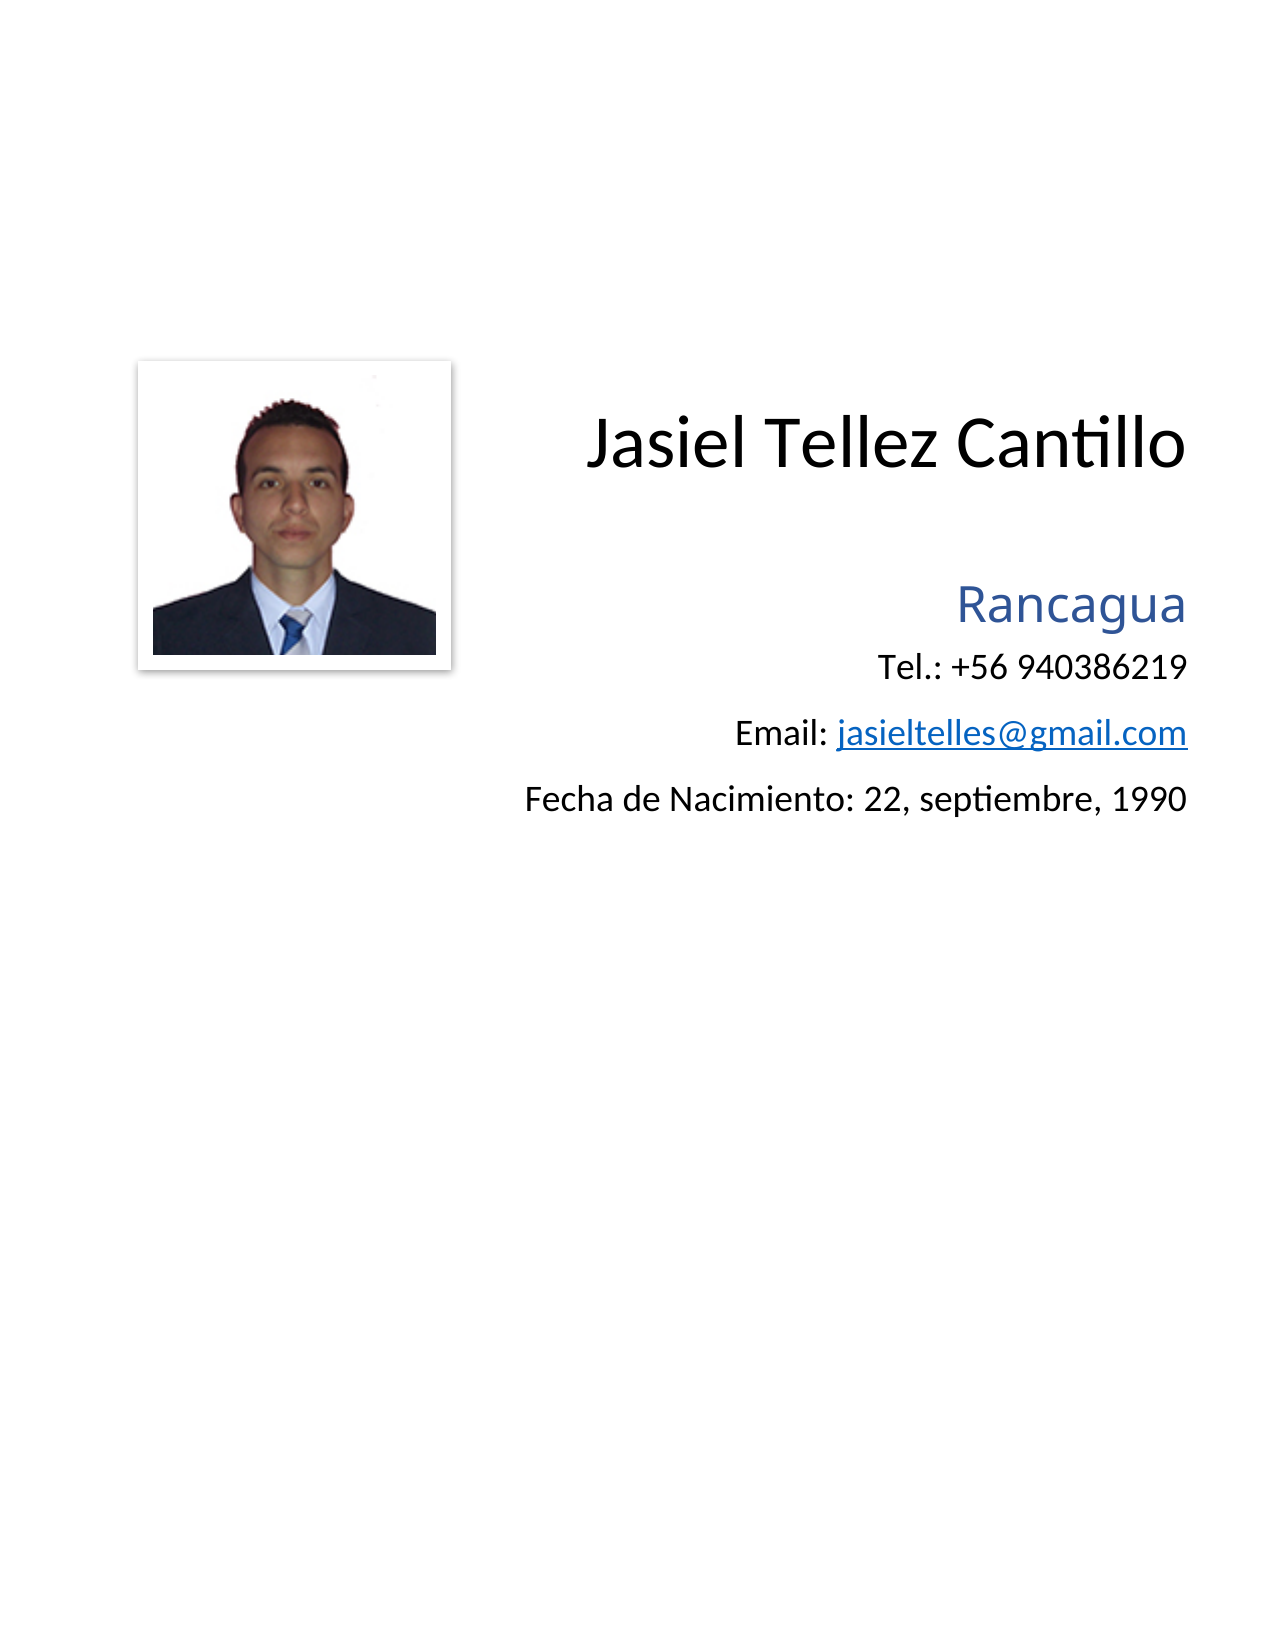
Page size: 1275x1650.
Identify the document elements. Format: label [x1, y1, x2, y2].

picture [153, 375, 436, 655]
